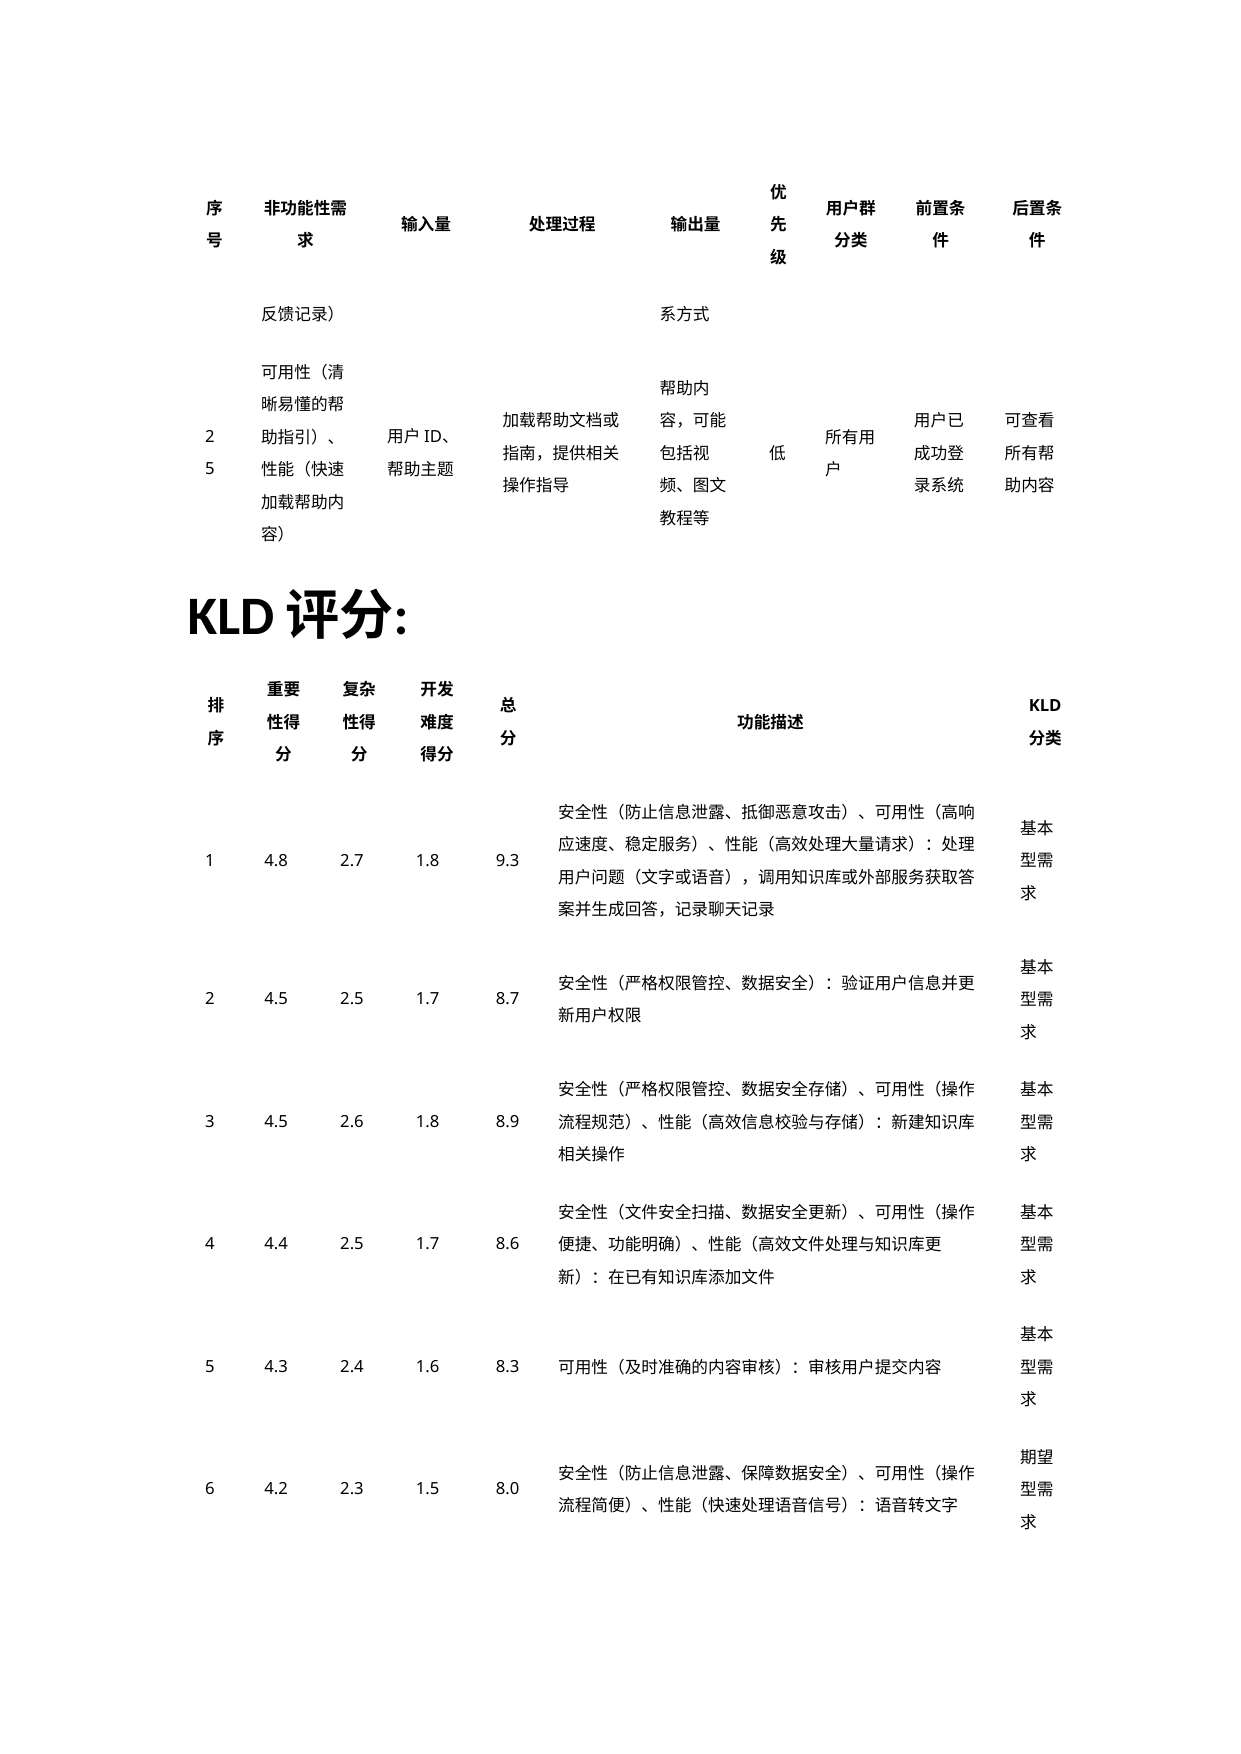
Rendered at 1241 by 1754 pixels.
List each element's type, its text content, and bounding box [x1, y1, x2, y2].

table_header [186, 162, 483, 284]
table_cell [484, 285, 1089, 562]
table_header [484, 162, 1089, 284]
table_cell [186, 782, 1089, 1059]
text KLD评分: [187, 562, 1053, 659]
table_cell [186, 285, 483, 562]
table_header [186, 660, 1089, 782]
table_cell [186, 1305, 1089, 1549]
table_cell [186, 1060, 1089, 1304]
